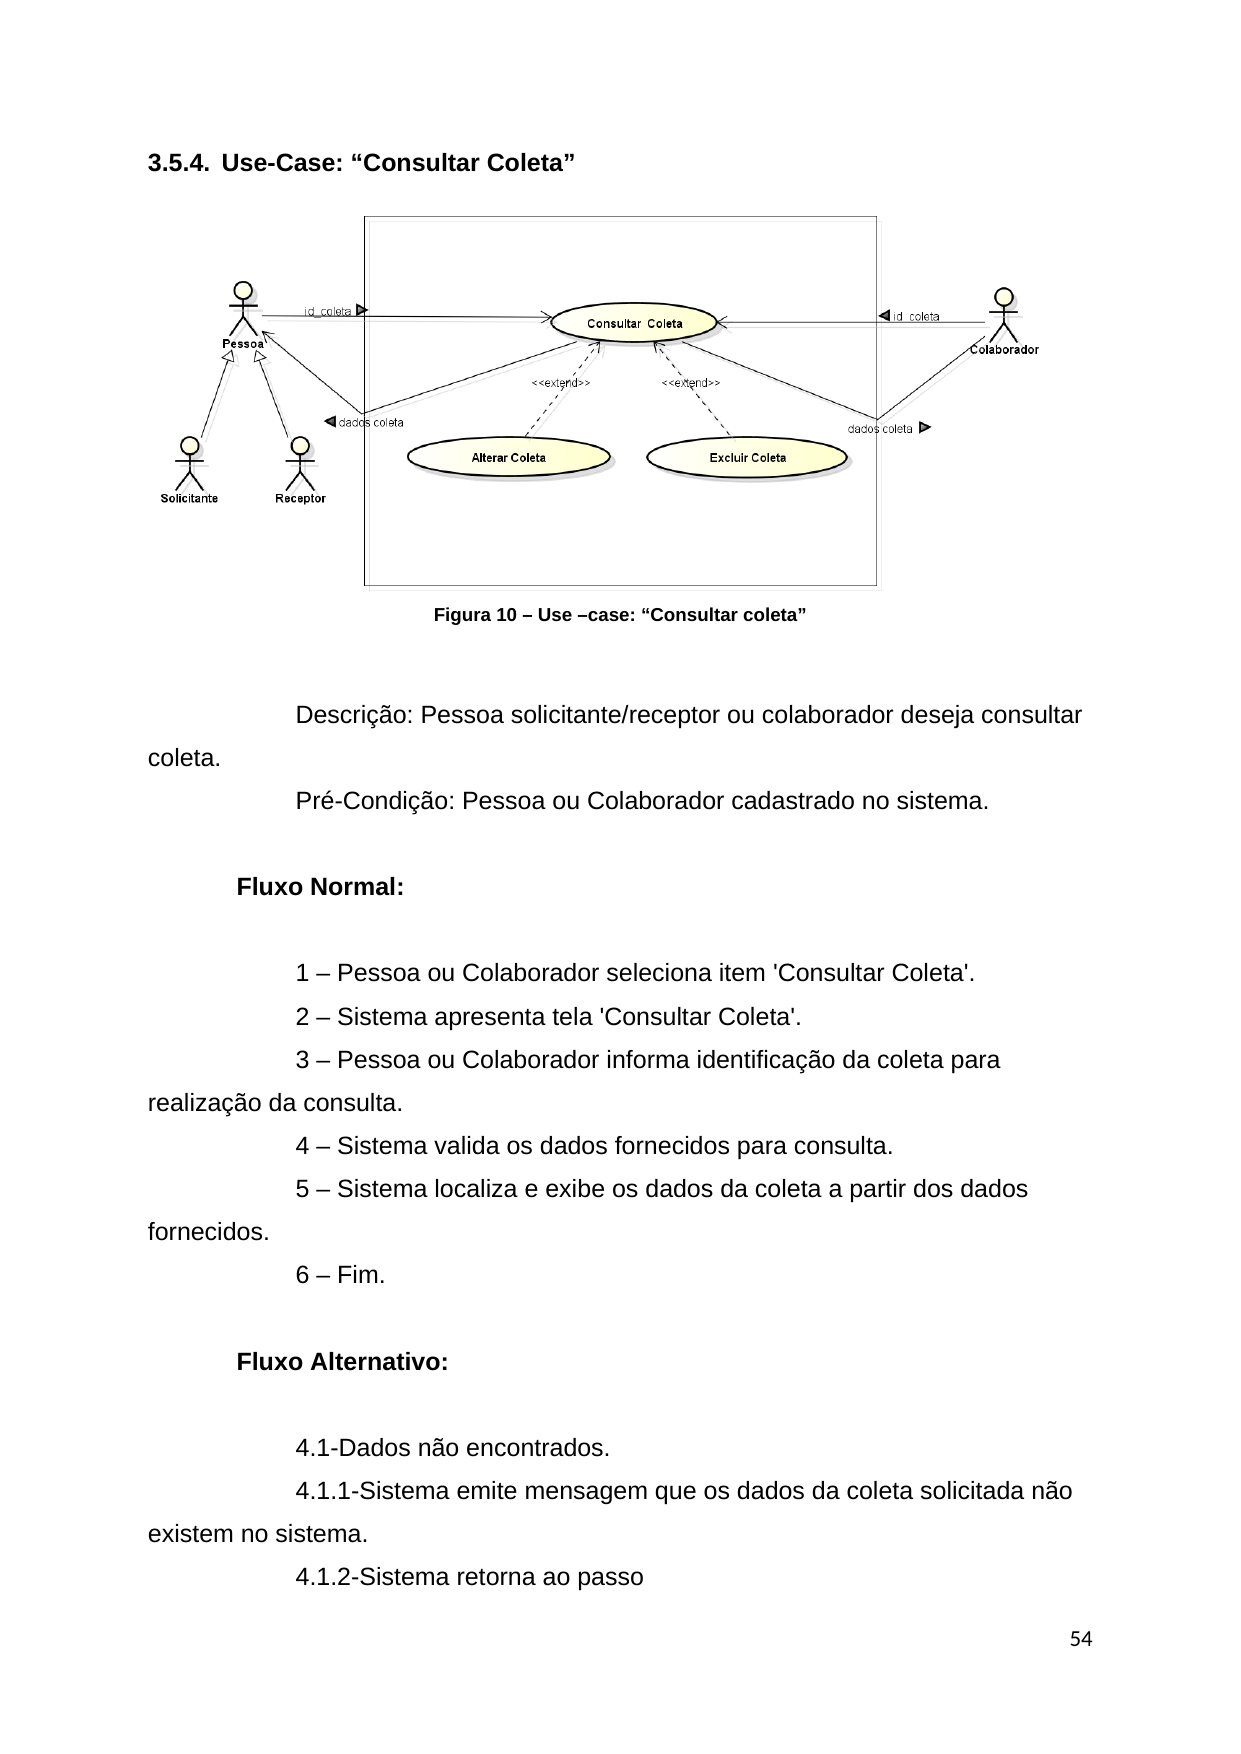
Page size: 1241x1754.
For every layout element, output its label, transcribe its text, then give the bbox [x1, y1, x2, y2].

text 4.1.1-Sistema emite mensagem que os dados da coleta solicitada não existem no sistema. [148, 1476, 1092, 1548]
text Pré-Condição: Pessoa ou Colaborador cadastrado no sistema. [148, 786, 1092, 814]
text 4.1-Dados não encontrados. [148, 1433, 1092, 1461]
text Fluxo Normal: [148, 872, 1092, 901]
text 4.1.2-Sistema retorna ao passo [148, 1562, 1092, 1591]
text Fluxo Alternativo: [148, 1346, 1092, 1375]
text 2 – Sistema apresenta tela 'Consultar Coleta'. [148, 1001, 1092, 1030]
text 3 – Pessoa ou Colaborador informa identificação da coleta para realização da consulta. [148, 1044, 1092, 1116]
text 1 – Pessoa ou Colaborador seleciona item 'Consultar Coleta'. [148, 958, 1092, 987]
picture [147, 190, 1043, 591]
text 5 – Sistema localiza e exibe os dados da coleta a partir dos dados fornecidos. [148, 1174, 1092, 1246]
text 4 – Sistema valida os dados fornecidos para consulta. [148, 1131, 1092, 1159]
text 6 – Fim. [148, 1260, 1092, 1289]
subtitle 3.5.4. Use-Case: “Consultar Coleta” [148, 148, 1092, 176]
text Descrição: Pessoa solicitante/receptor ou colaborador deseja consultar coleta. [148, 699, 1092, 771]
